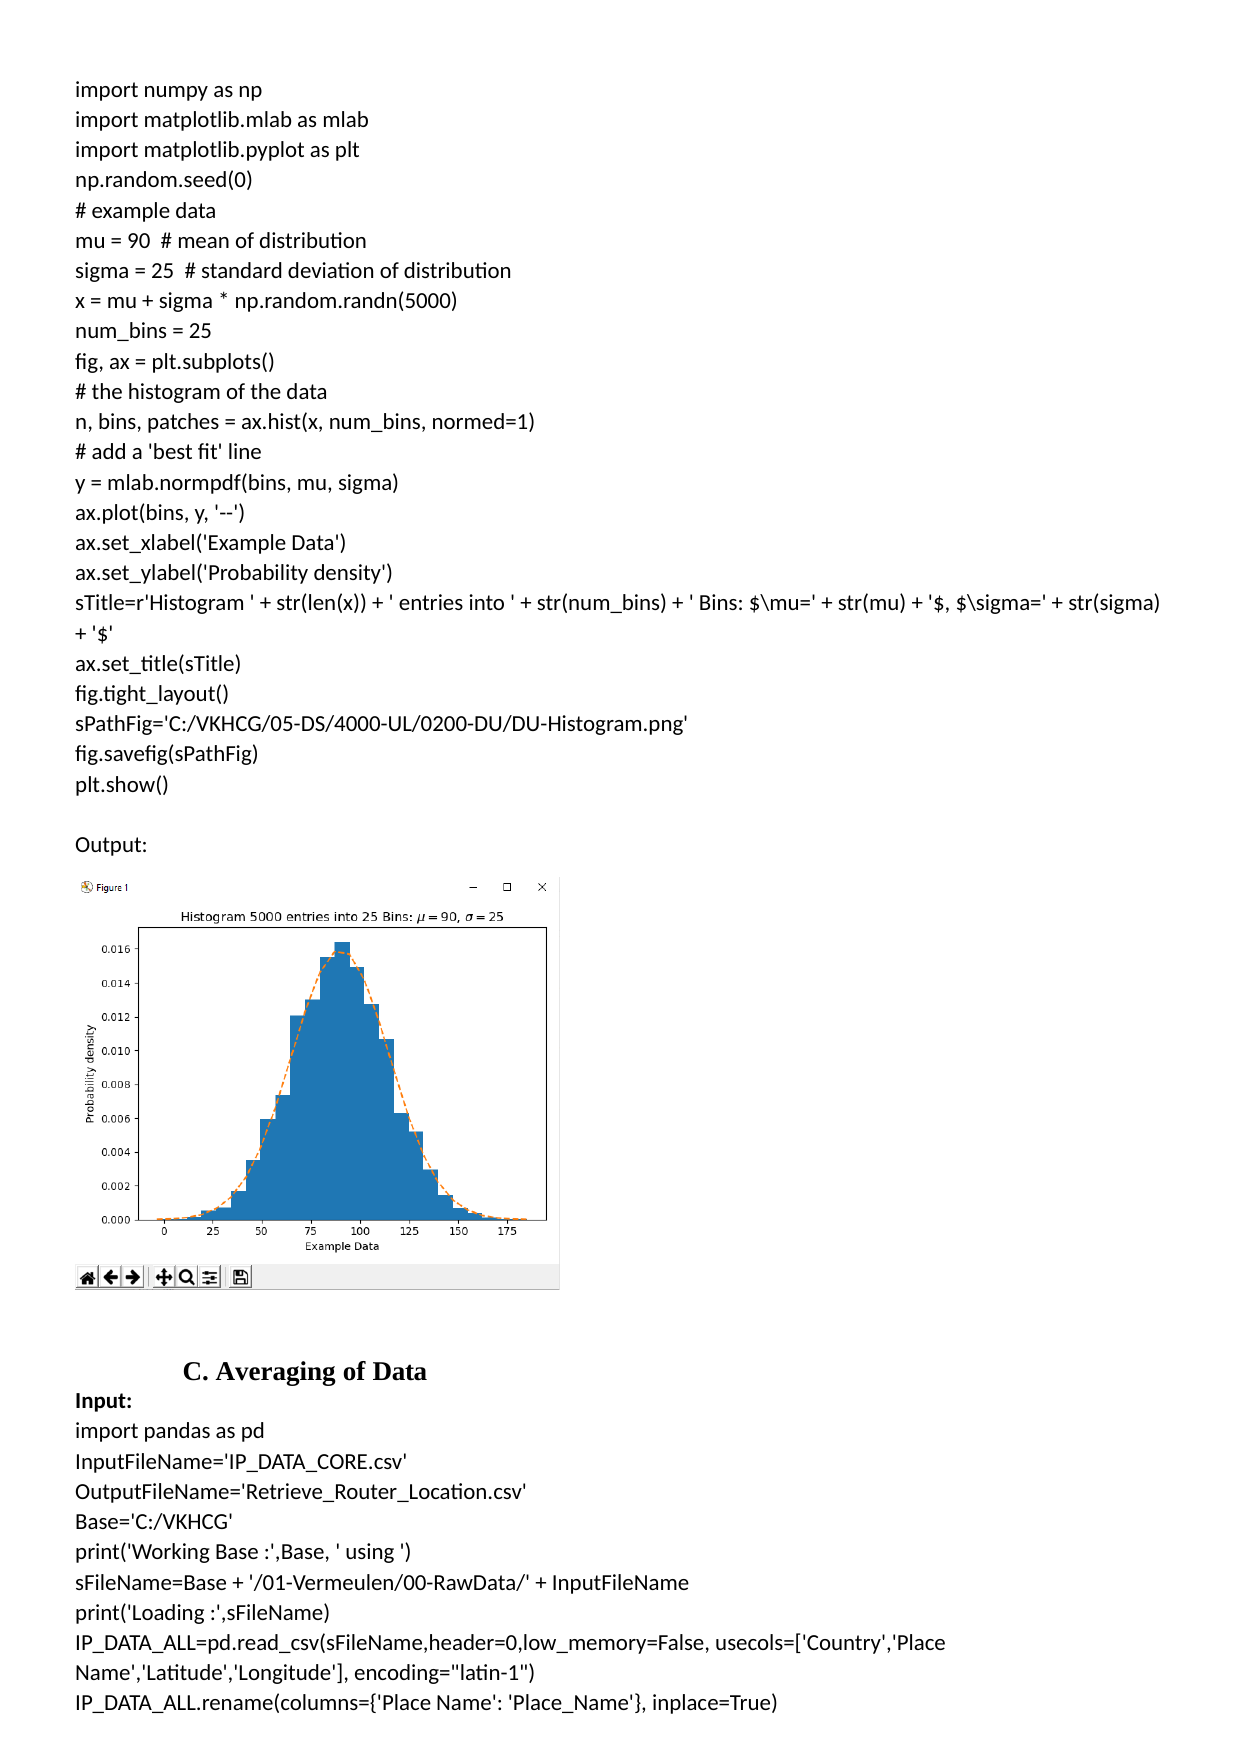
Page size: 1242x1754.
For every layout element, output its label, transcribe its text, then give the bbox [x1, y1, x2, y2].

text ax.set_xlabel('Example Data') [75, 528, 1167, 556]
text Output: [75, 830, 1167, 858]
subtitle C. Averaging of Data [182, 1355, 1167, 1386]
text ax.plot(bins, y, '--') [75, 498, 1167, 526]
text print('Loading :',sFileName) [75, 1598, 1167, 1626]
text fig.tight_layout() [75, 679, 1167, 707]
text x = mu + sigma * np.random.randn(5000) [75, 286, 1167, 314]
text ax.set_title(sTitle) [75, 649, 1167, 677]
text sPathFig='C:/VKHCG/05-DS/4000-UL/0200-DU/DU-Histogram.png' [75, 709, 1167, 737]
text mu = 90 # mean of distribution [75, 226, 1167, 254]
text Base='C:/VKHCG' [75, 1507, 1167, 1535]
text Input: [75, 1386, 1167, 1414]
text np.random.seed(0) [75, 166, 1167, 194]
text import pandas as pd [75, 1417, 1167, 1445]
text fig, ax = plt.subplots() [75, 347, 1167, 375]
text sigma = 25 # standard deviation of distribution [75, 256, 1167, 284]
text fig.savefig(sPathFig) [75, 739, 1167, 768]
text ax.set_ylabel('Probability density') [75, 558, 1167, 586]
text sFileName=Base + '/01-Vermeulen/00-RawData/' + InputFileName [75, 1568, 1167, 1596]
text num_bins = 25 [75, 317, 1167, 345]
text n, bins, patches = ax.hist(x, num_bins, normed=1) [75, 407, 1167, 435]
text # example data [75, 196, 1167, 224]
text # add a 'best fit' line [75, 437, 1167, 466]
text import matplotlib.pyplot as plt [75, 135, 1167, 163]
text OutputFileName='Retrieve_Router_Location.csv' [75, 1477, 1167, 1505]
text InputFileName='IP_DATA_CORE.csv' [75, 1447, 1167, 1475]
text sTitle=r'Histogram ' + str(len(x)) + ' entries into ' + str(num_bins) + ' Bins: $\mu=' + str(mu) + '$, $\sigma=' + str(sigma) + '$' [75, 588, 1167, 647]
text print('Working Base :',Base, ' using ') [75, 1537, 1167, 1566]
text IP_DATA_ALL.rename(columns={'Place Name': 'Place_Name'}, inplace=True) [75, 1688, 1167, 1717]
text IP_DATA_ALL=pd.read_csv(sFileName,header=0,low_memory=False, usecols=['Country','Place Name','Latitude','Longitude'], encoding="latin-1") [75, 1628, 1167, 1686]
picture [75, 877, 560, 1290]
text y = mlab.normpdf(bins, mu, sigma) [75, 468, 1167, 496]
text import numpy as np [75, 75, 1167, 103]
text import matplotlib.mlab as mlab [75, 105, 1167, 133]
text plt.show() [75, 770, 1167, 798]
text # the histogram of the data [75, 377, 1167, 405]
